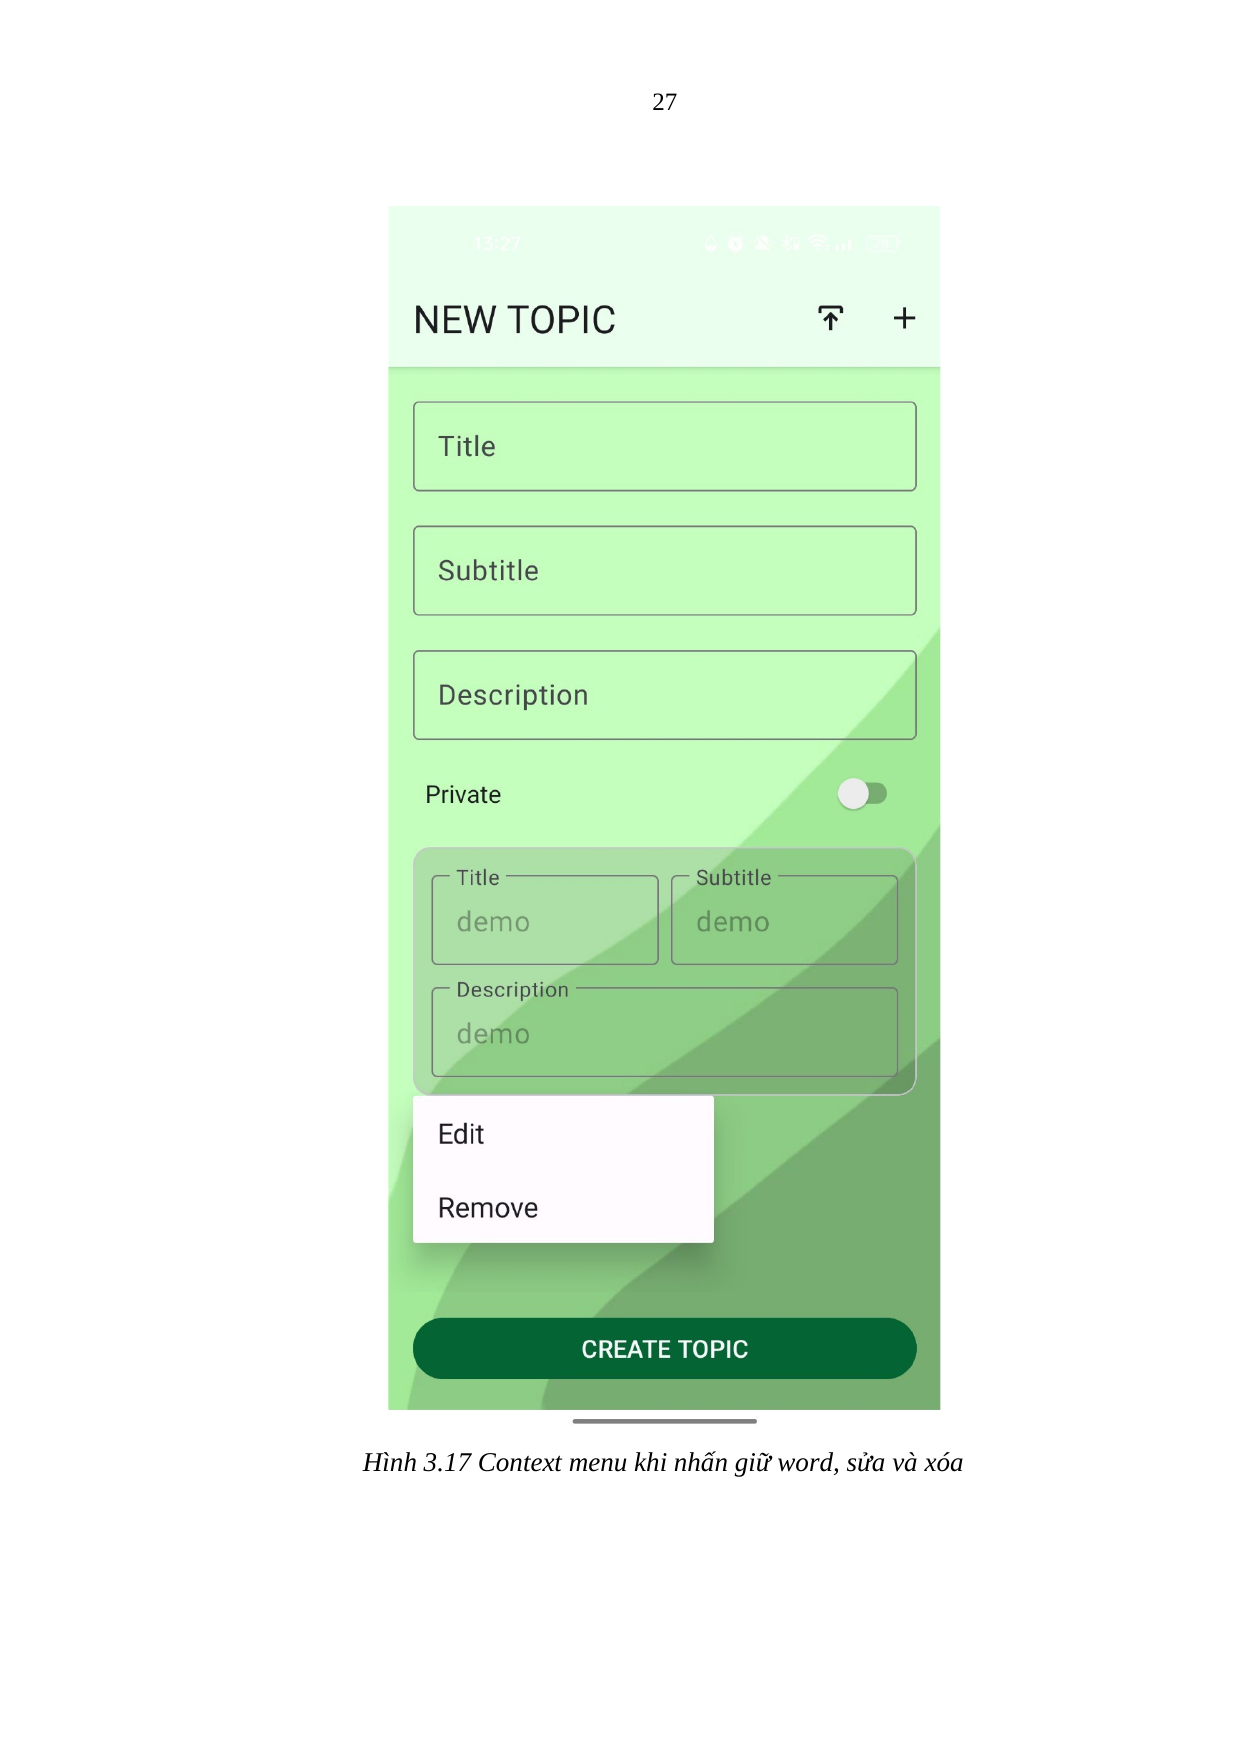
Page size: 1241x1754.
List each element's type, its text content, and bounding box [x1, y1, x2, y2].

text Hình 3.17 Context menu khi nhấn giữ word, sửa và xóa [207, 1446, 1122, 1477]
picture [388, 206, 941, 1434]
